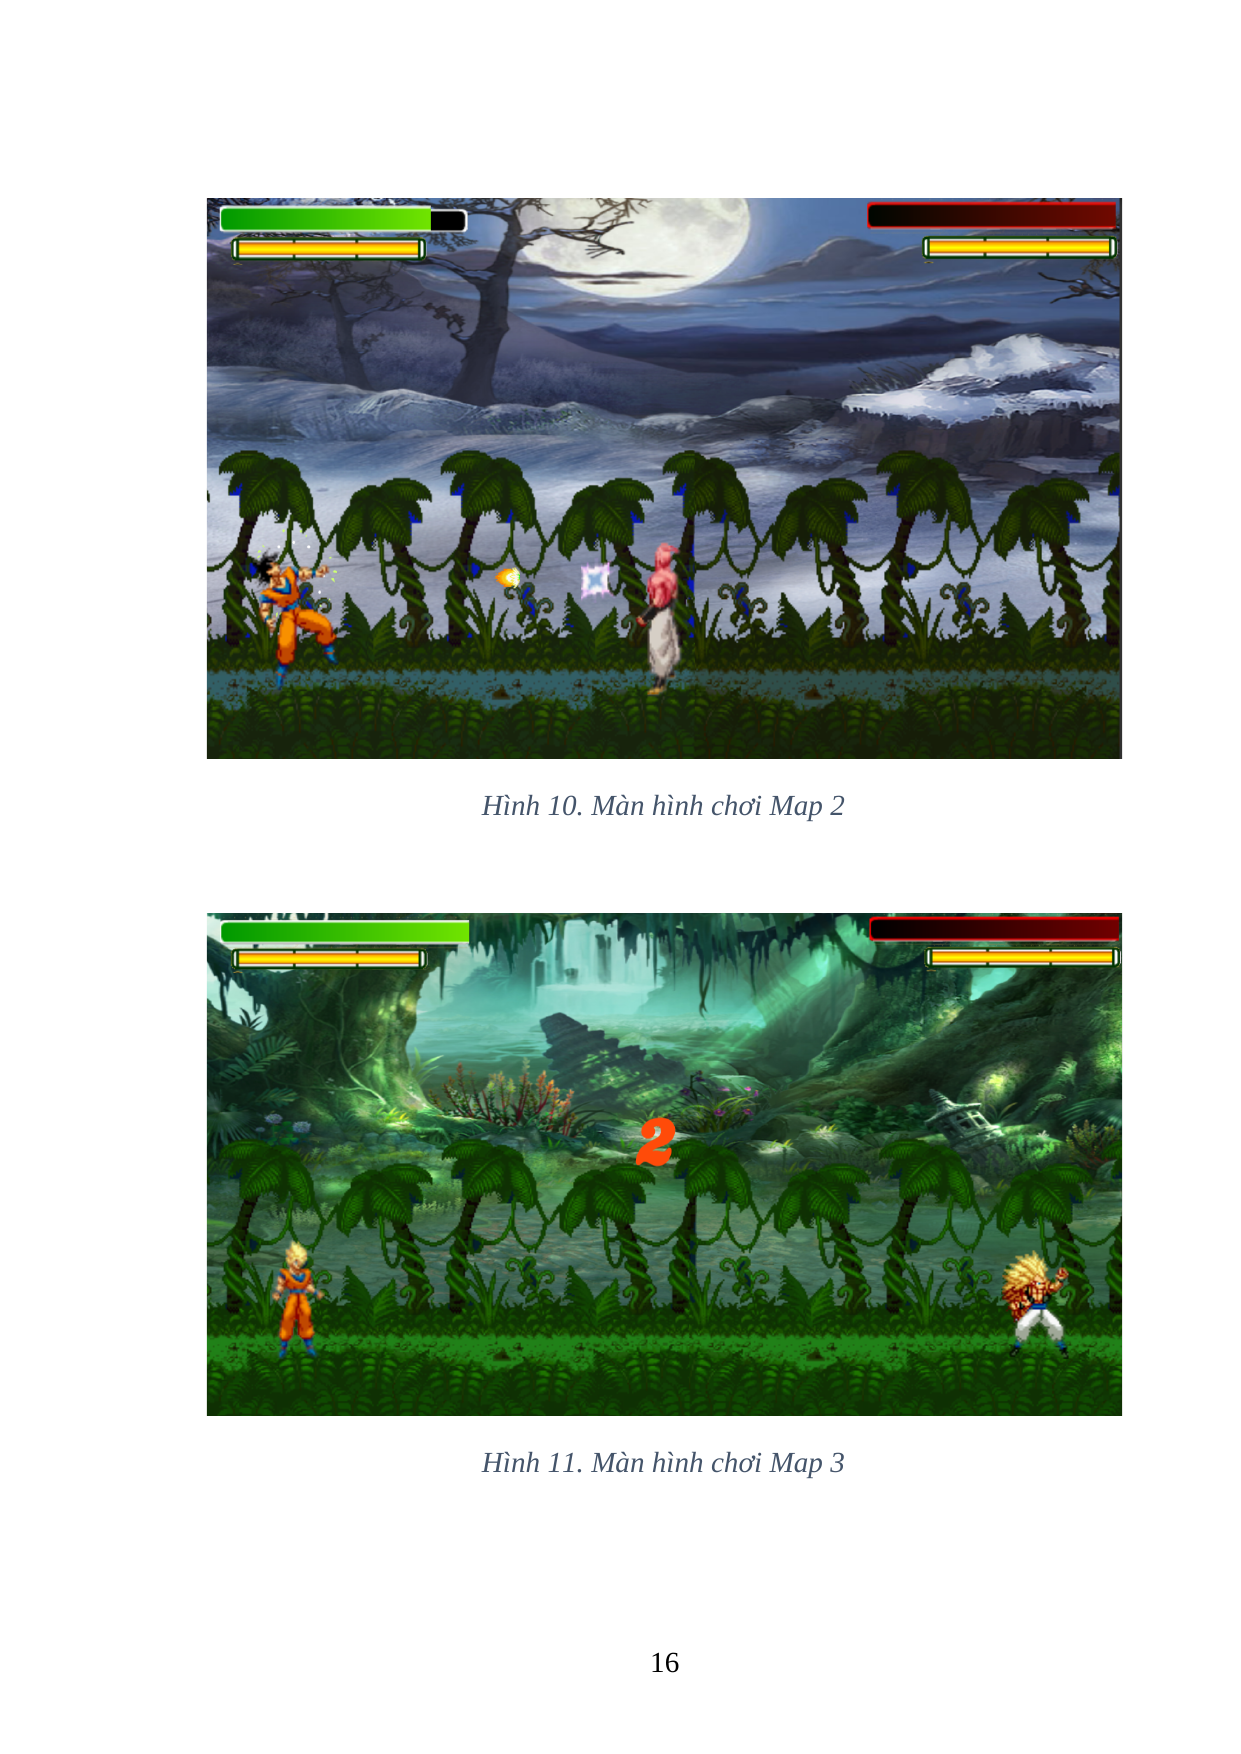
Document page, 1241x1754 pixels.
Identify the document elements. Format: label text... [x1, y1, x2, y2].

picture [206, 913, 1123, 1416]
text Hình 11. Màn hình chơi Map 3 [207, 1445, 1122, 1479]
picture [206, 198, 1123, 759]
text Hình 10. Màn hình chơi Map 2 [207, 788, 1122, 822]
